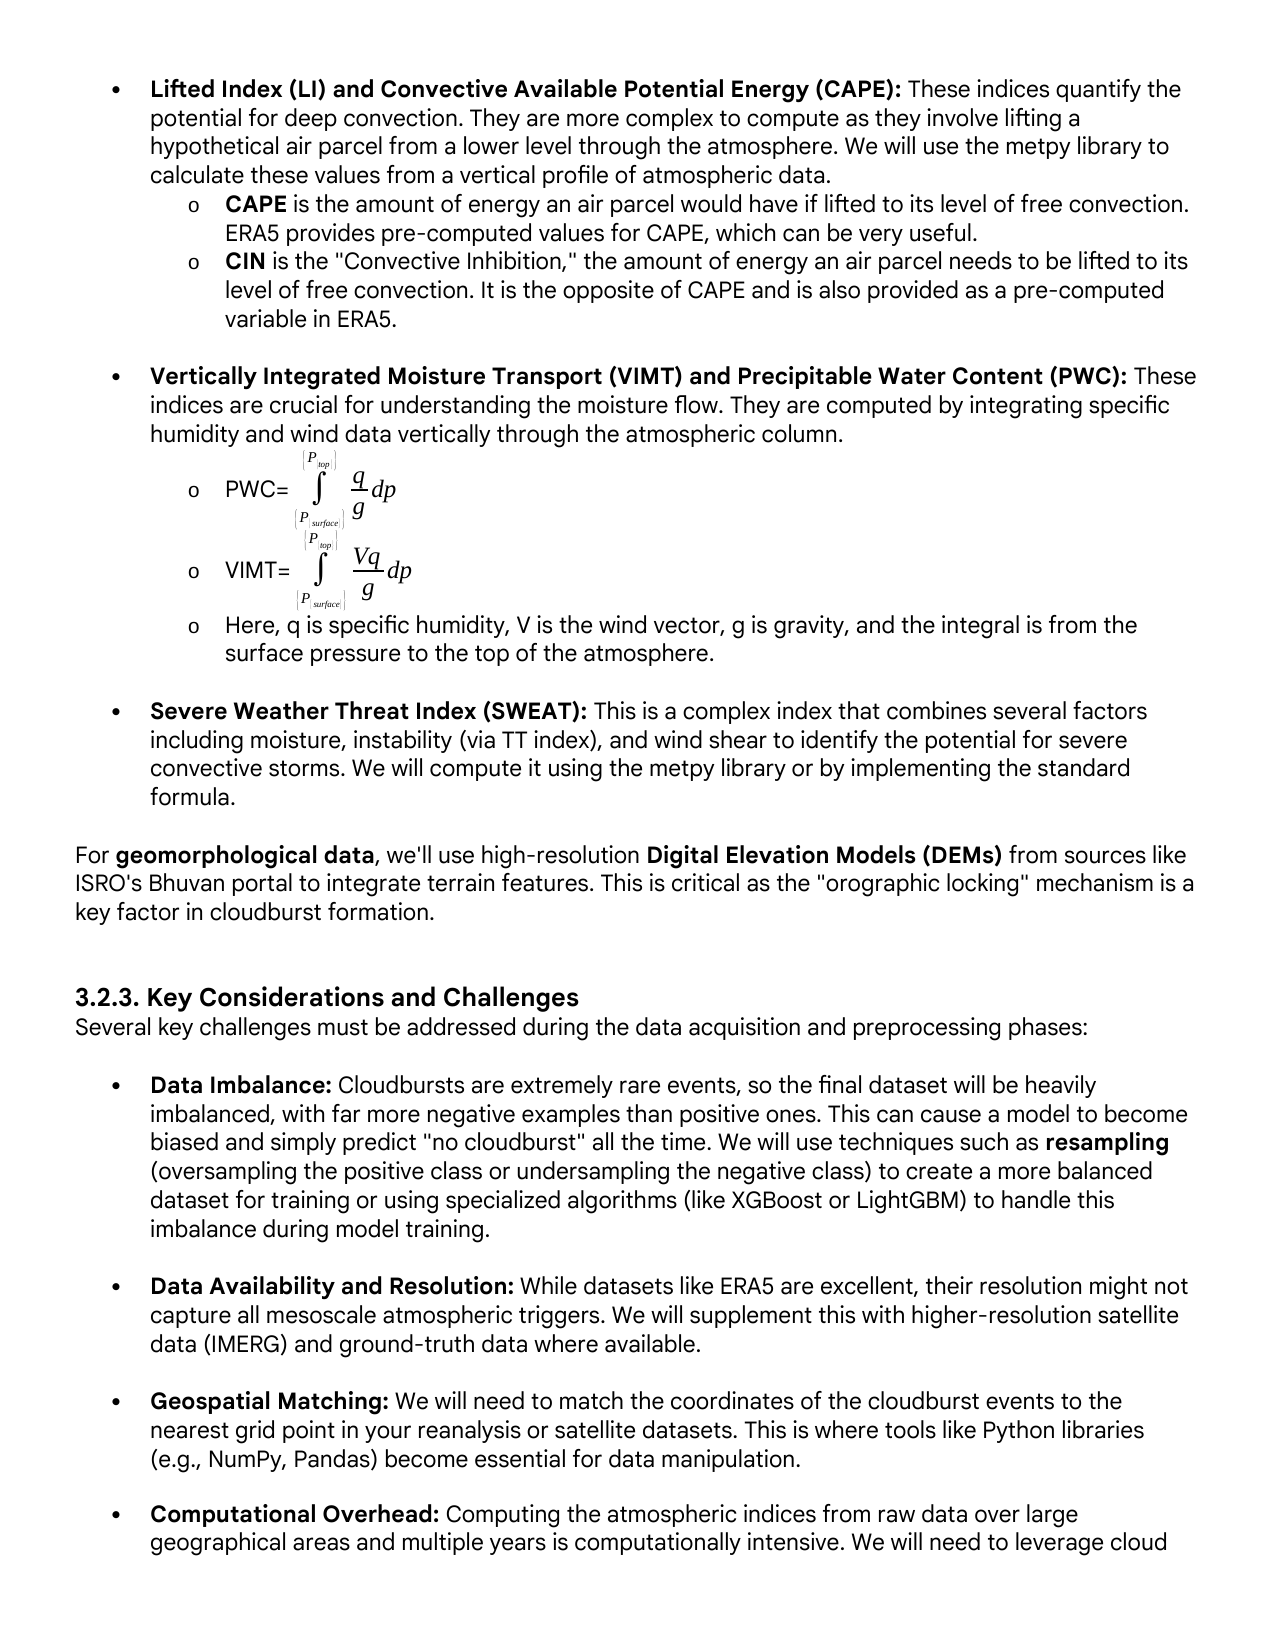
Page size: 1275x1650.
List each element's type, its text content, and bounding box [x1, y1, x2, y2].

list CIN is the "Convective Inhibition," the amount of energy an air parcel needs to be lifted to its level of free convection. It is the opposite of CAPE and is also provided as a pre-computed variable in ERA5. [187, 247, 1200, 334]
list Vertically Integrated Moisture Transport (VIMT) and Precipitable Water Content (PWC): These indices are crucial for understanding the moisture flow. They are computed by integrating specific humidity and wind data vertically through the atmospheric column. [112, 362, 1200, 449]
list Geospatial Matching: We will need to match the coordinates of the cloudburst events to the nearest grid point in your reanalysis or satellite datasets. This is where tools like Python libraries (e.g., NumPy, Pandas) become essential for data manipulation. [112, 1387, 1200, 1473]
list Data Imbalance: Cloudbursts are extremely rare events, so the final dataset will be heavily imbalanced, with far more negative examples than positive ones. This can cause a model to become biased and simply predict "no cloudburst" all the time. We will use techniques such as resampling (oversampling the positive class or undersampling the negative class) to create a more balanced dataset for training or using specialized algorithms (like XGBoost or LightGBM) to handle this imbalance during model training. [112, 1071, 1200, 1243]
list VIMT= [187, 530, 1200, 611]
list Severe Weather Threat Index (SWEAT): This is a complex index that combines several factors including moisture, instability (via TT index), and wind shear to identify the potential for severe convective storms. We will compute it using the metpy library or by implementing the standard formula. [112, 697, 1200, 812]
text For geomorphological data, we'll use high-resolution Digital Elevation Models (DEMs) from sources like ISRO's Bhuvan portal to integrate terrain features. This is critical as the "orographic locking" mechanism is a key factor in cloudburst formation. [75, 841, 1200, 927]
list PWC= [187, 449, 1200, 530]
list Lifted Index (LI) and Convective Available Potential Energy (CAPE): These indices quantify the potential for deep convection. They are more complex to compute as they involve lifting a hypothetical air parcel from a lower level through the atmosphere. We will use the metpy library to calculate these values from a vertical profile of atmospheric data. [112, 75, 1200, 190]
list Here, q is specific humidity, V is the wind vector, g is gravity, and the integral is from the surface pressure to the top of the atmosphere. [187, 611, 1200, 668]
list Data Availability and Resolution: While datasets like ERA5 are excellent, their resolution might not capture all mesoscale atmospheric triggers. We will supplement this with higher-resolution satellite data (IMERG) and ground-truth data where available. [112, 1272, 1200, 1358]
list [112, 1500, 1200, 1557]
text Several key challenges must be addressed during the data acquisition and preprocessing phases: [75, 1013, 1200, 1042]
text 3.2.3. Key Considerations and Challenges [75, 982, 1200, 1013]
list CAPE is the amount of energy an air parcel would have if lifted to its level of free convection. ERA5 provides pre-computed values for CAPE, which can be very useful. [187, 190, 1200, 247]
